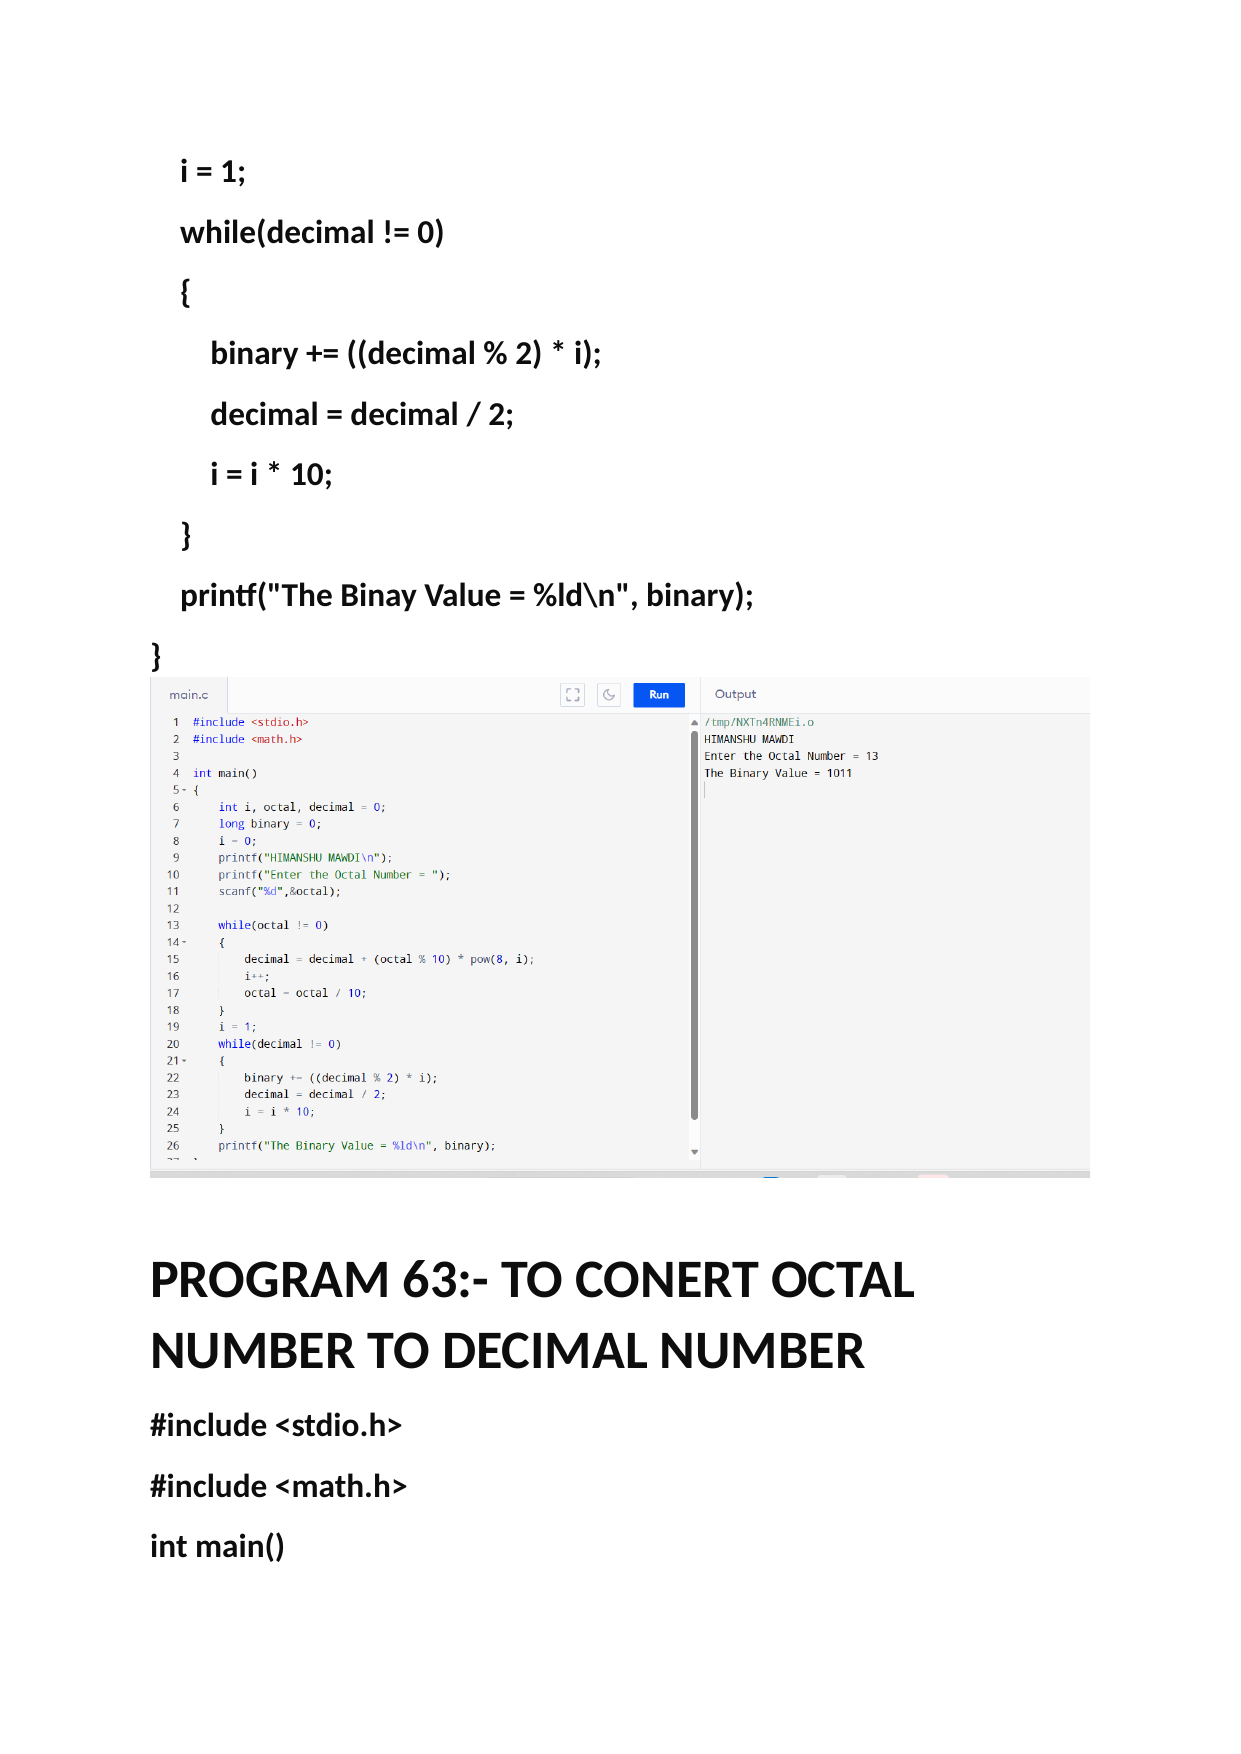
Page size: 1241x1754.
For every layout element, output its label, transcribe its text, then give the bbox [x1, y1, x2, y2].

text decimal = decimal / 2; [150, 392, 1090, 433]
text } [150, 635, 1090, 677]
text } [150, 514, 1090, 554]
text { [150, 271, 1090, 312]
text int main() [150, 1525, 1090, 1566]
text i = 1; [150, 150, 1090, 191]
text printf("The Binay Value = %ld\n", binary); [150, 574, 1090, 615]
text binary += ((decimal % 2) * i); [150, 332, 1090, 373]
text #include <stdio.h> [150, 1404, 1090, 1445]
picture [150, 677, 1091, 1178]
text PROGRAM 63:- TO CONERT OCTAL NUMBER TO DECIMAL NUMBER [150, 1244, 1090, 1382]
text i = i * 10; [150, 453, 1090, 494]
text #include <math.h> [150, 1464, 1090, 1505]
text while(decimal != 0) [150, 211, 1090, 251]
